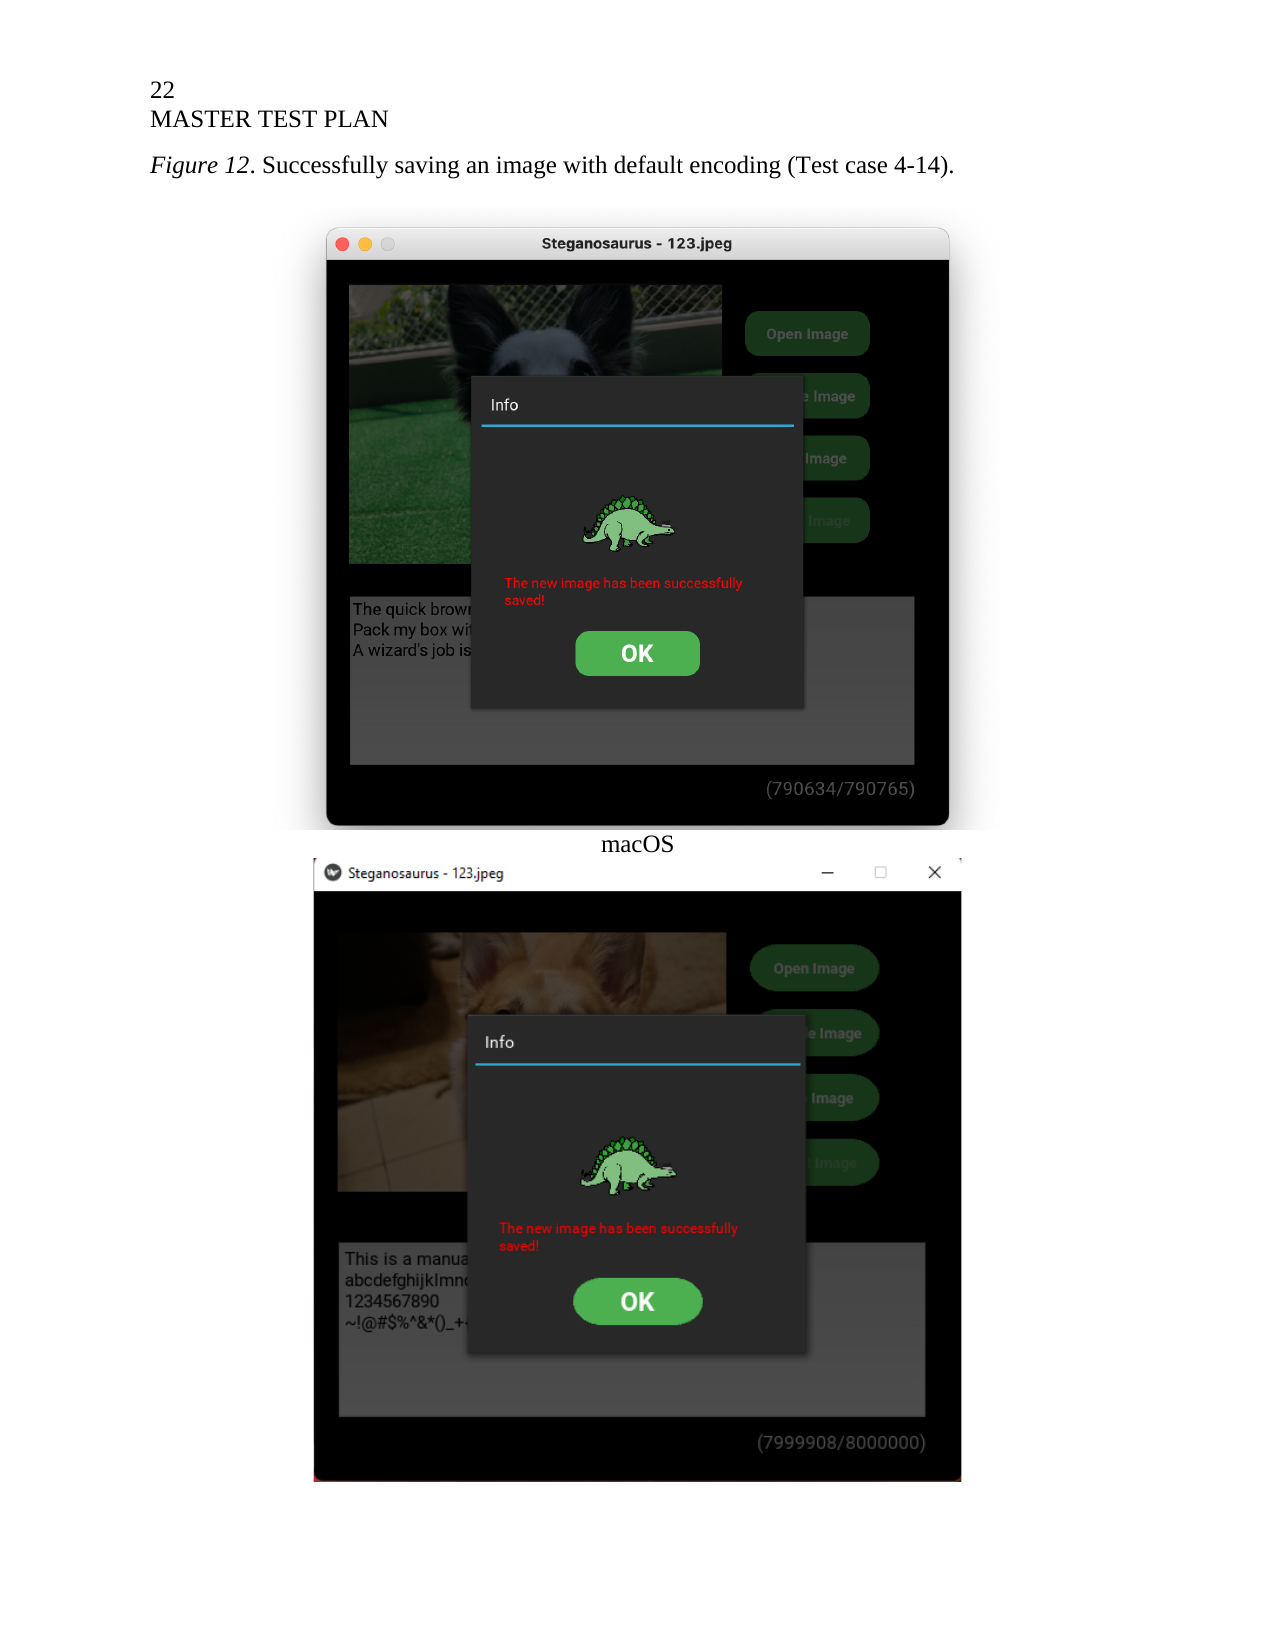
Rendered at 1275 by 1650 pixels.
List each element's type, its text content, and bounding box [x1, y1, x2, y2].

picture [263, 207, 1012, 830]
text macOS [150, 829, 1125, 858]
text Figure 12. Successfully saving an image with default encoding (Test case 4-14). [150, 150, 1125, 179]
picture [313, 858, 962, 1482]
